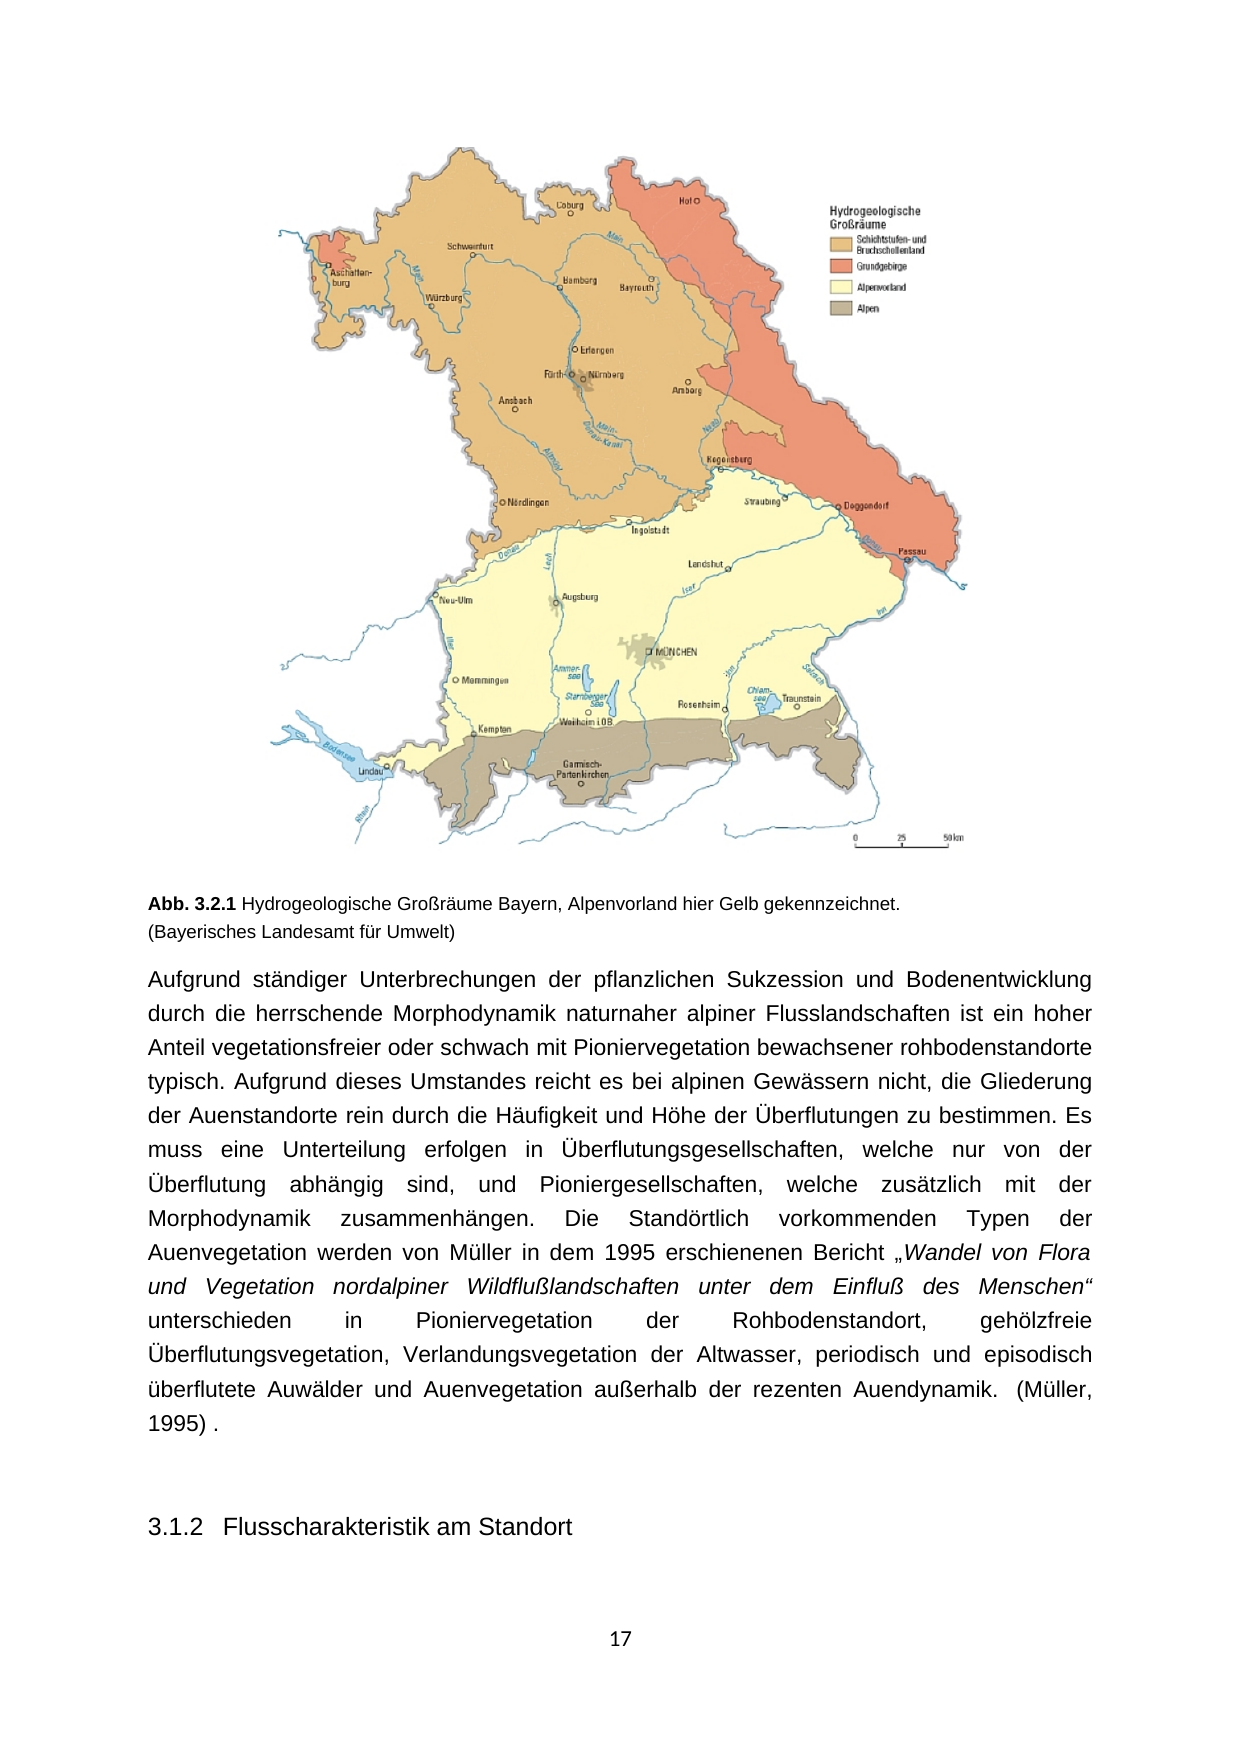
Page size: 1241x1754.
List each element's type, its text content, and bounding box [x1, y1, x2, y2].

subtitle Flusscharakteristik am Standort [148, 1511, 1093, 1540]
text Abb. 3.2.1 Hydrogeologische Großräume Bayern, Alpenvorland hier Gelb gekennzeichnet. (Bayerisches Landesamt für Umwelt) [148, 893, 1093, 942]
text Aufgrund ständiger Unterbrechungen der pflanzlichen Sukzession und Bodenentwicklung durch die herrschende Morphodynamik naturnaher alpiner Flusslandschaften ist ein hoher Anteil vegetationsfreier oder schwach mit Pioniervegetation bewachsener rohbodenstandorte typisch. Aufgrund dieses Umstandes reicht es bei alpinen Gewässern nicht, die Gliederung der Auenstandorte rein durch die Häufigkeit und Höhe der Überflutungen zu bestimmen. Es muss eine Unterteilung erfolgen in Überflutungsgesellschaften, welche nur von der Überflutung abhängig sind, und Pioniergesellschaften, welche zusätzlich mit der Morphodynamik zusammenhängen. Die Standörtlich vorkommenden Typen der Auenvegetation werden von Müller in dem 1995 erschienenen Bericht „Wandel von Flora und Vegetation nordalpiner Wildflußlandschaften unter dem Einfluß des Menschen“ unterschieden in Pioniervegetation der Rohbodenstandort, gehölzfreie Überflutungsvegetation, Verlandungsvegetation der Altwasser, periodisch und episodisch überflutete Auwälder und Auenvegetation außerhalb der rezenten Auendynamik. . [148, 966, 1093, 1436]
picture [263, 147, 977, 868]
